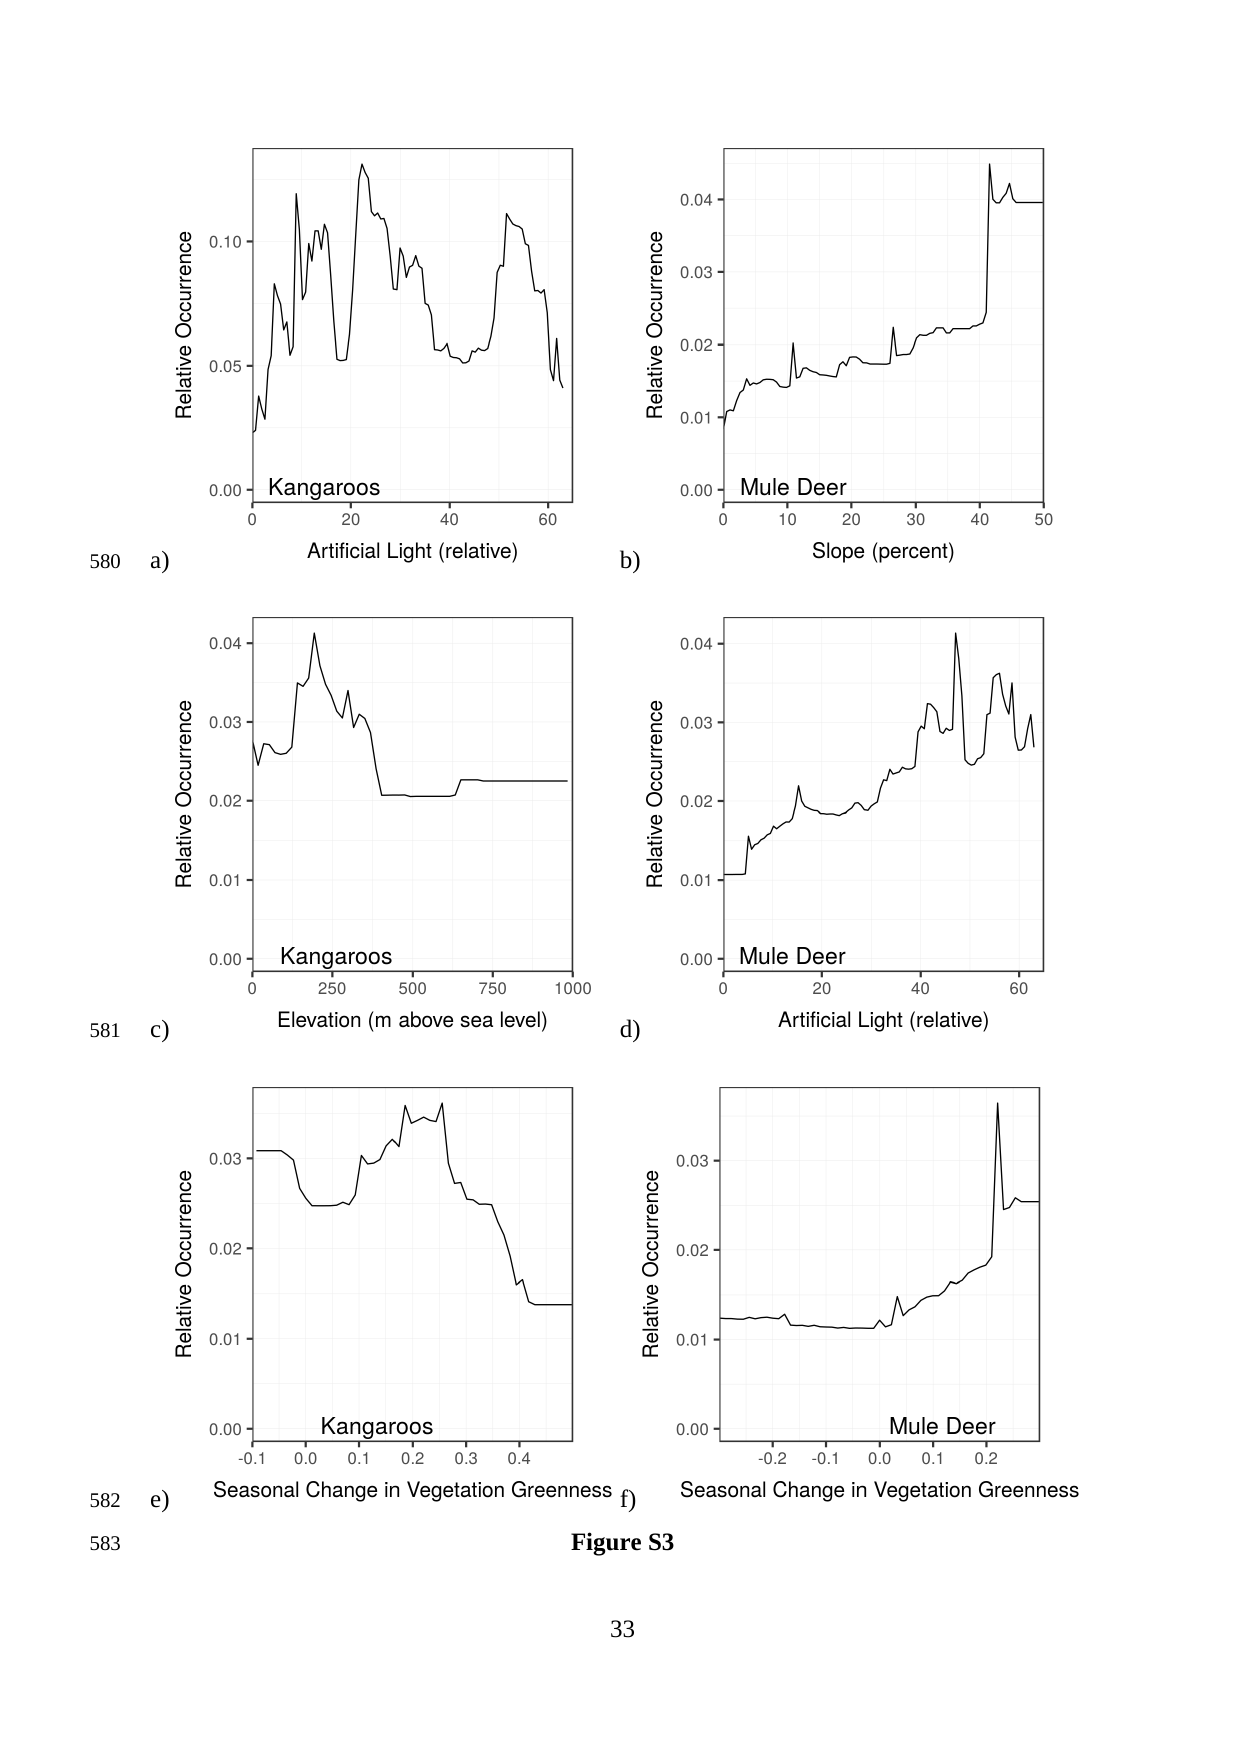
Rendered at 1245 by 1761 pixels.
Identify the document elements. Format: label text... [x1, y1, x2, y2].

picture [640, 587, 1091, 1038]
picture [640, 118, 1091, 569]
picture [169, 118, 620, 569]
text Figure S3 [150, 1527, 1095, 1556]
picture [636, 1057, 1087, 1508]
picture [169, 1057, 620, 1508]
picture [169, 587, 620, 1038]
